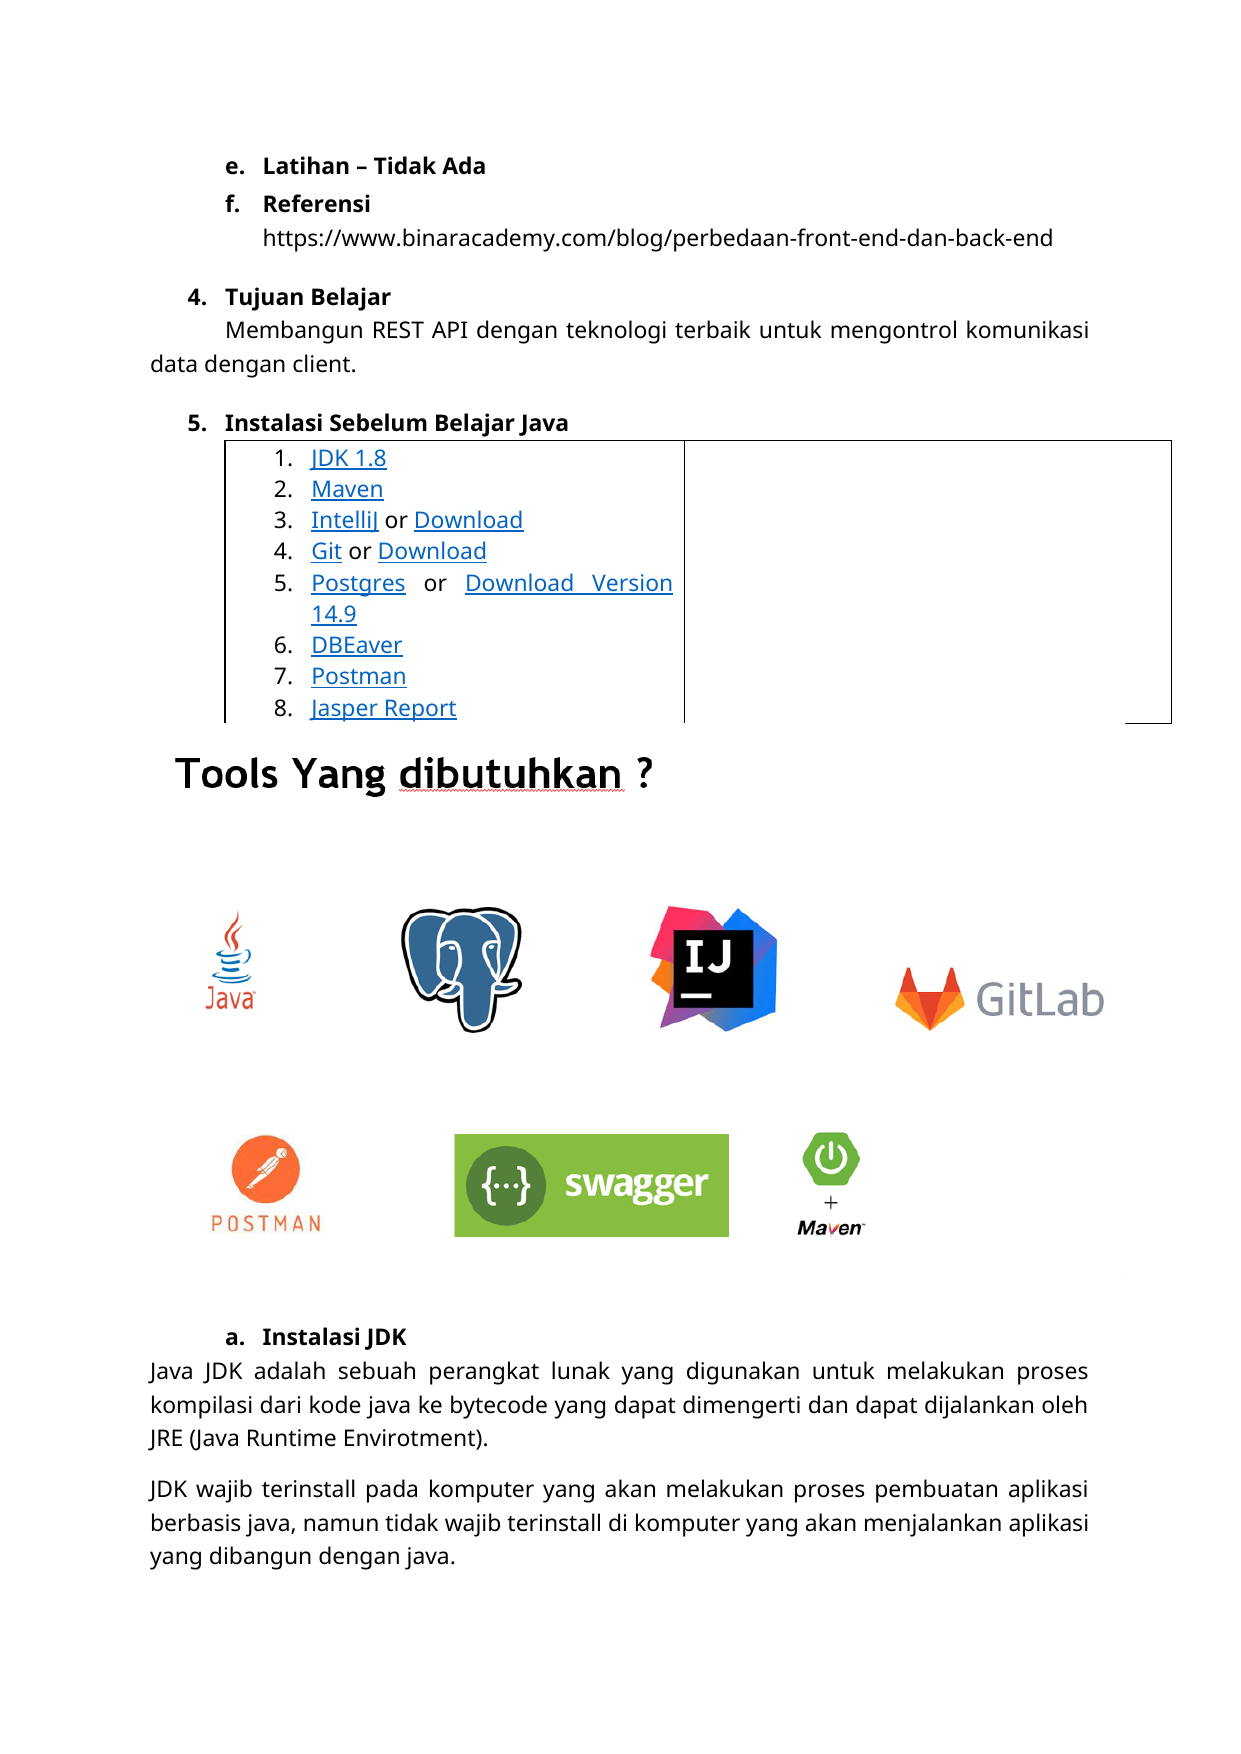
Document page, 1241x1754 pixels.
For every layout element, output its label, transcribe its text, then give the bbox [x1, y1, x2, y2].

subtitle Instalasi Sebelum Belajar Java [187, 407, 1090, 438]
subtitle Instalasi JDK [225, 1321, 1090, 1352]
text https://www.binaracademy.com/blog/perbedaan-front-end-dan-back-end [187, 222, 1090, 253]
text Java JDK adalah sebuah perangkat lunak yang digunakan untuk melakukan proses kompilasi dari kode java ke bytecode yang dapat dimengerti dan dapat dijalankan oleh JRE (Java Runtime Envirotment). [150, 1355, 1090, 1454]
subtitle Tujuan Belajar [187, 280, 1090, 312]
table_header JDK 1.8 Maven IntelliJ or Download Git or Download Postgres or Download Version 14.9 DBEaver Postman Jasper Report [226, 441, 684, 723]
subtitle Referensi [225, 188, 1090, 219]
table_header [685, 441, 1171, 723]
picture [150, 723, 1125, 1303]
subtitle Latihan – Tidak Ada [225, 150, 1090, 181]
text Membangun REST API dengan teknologi terbaik untuk mengontrol komunikasi data dengan client. [150, 314, 1090, 379]
text JDK wajib terinstall pada komputer yang akan melakukan proses pembuatan aplikasi berbasis java, namun tidak wajib terinstall di komputer yang akan menjalankan aplikasi yang dibangun dengan java. [150, 1473, 1090, 1572]
